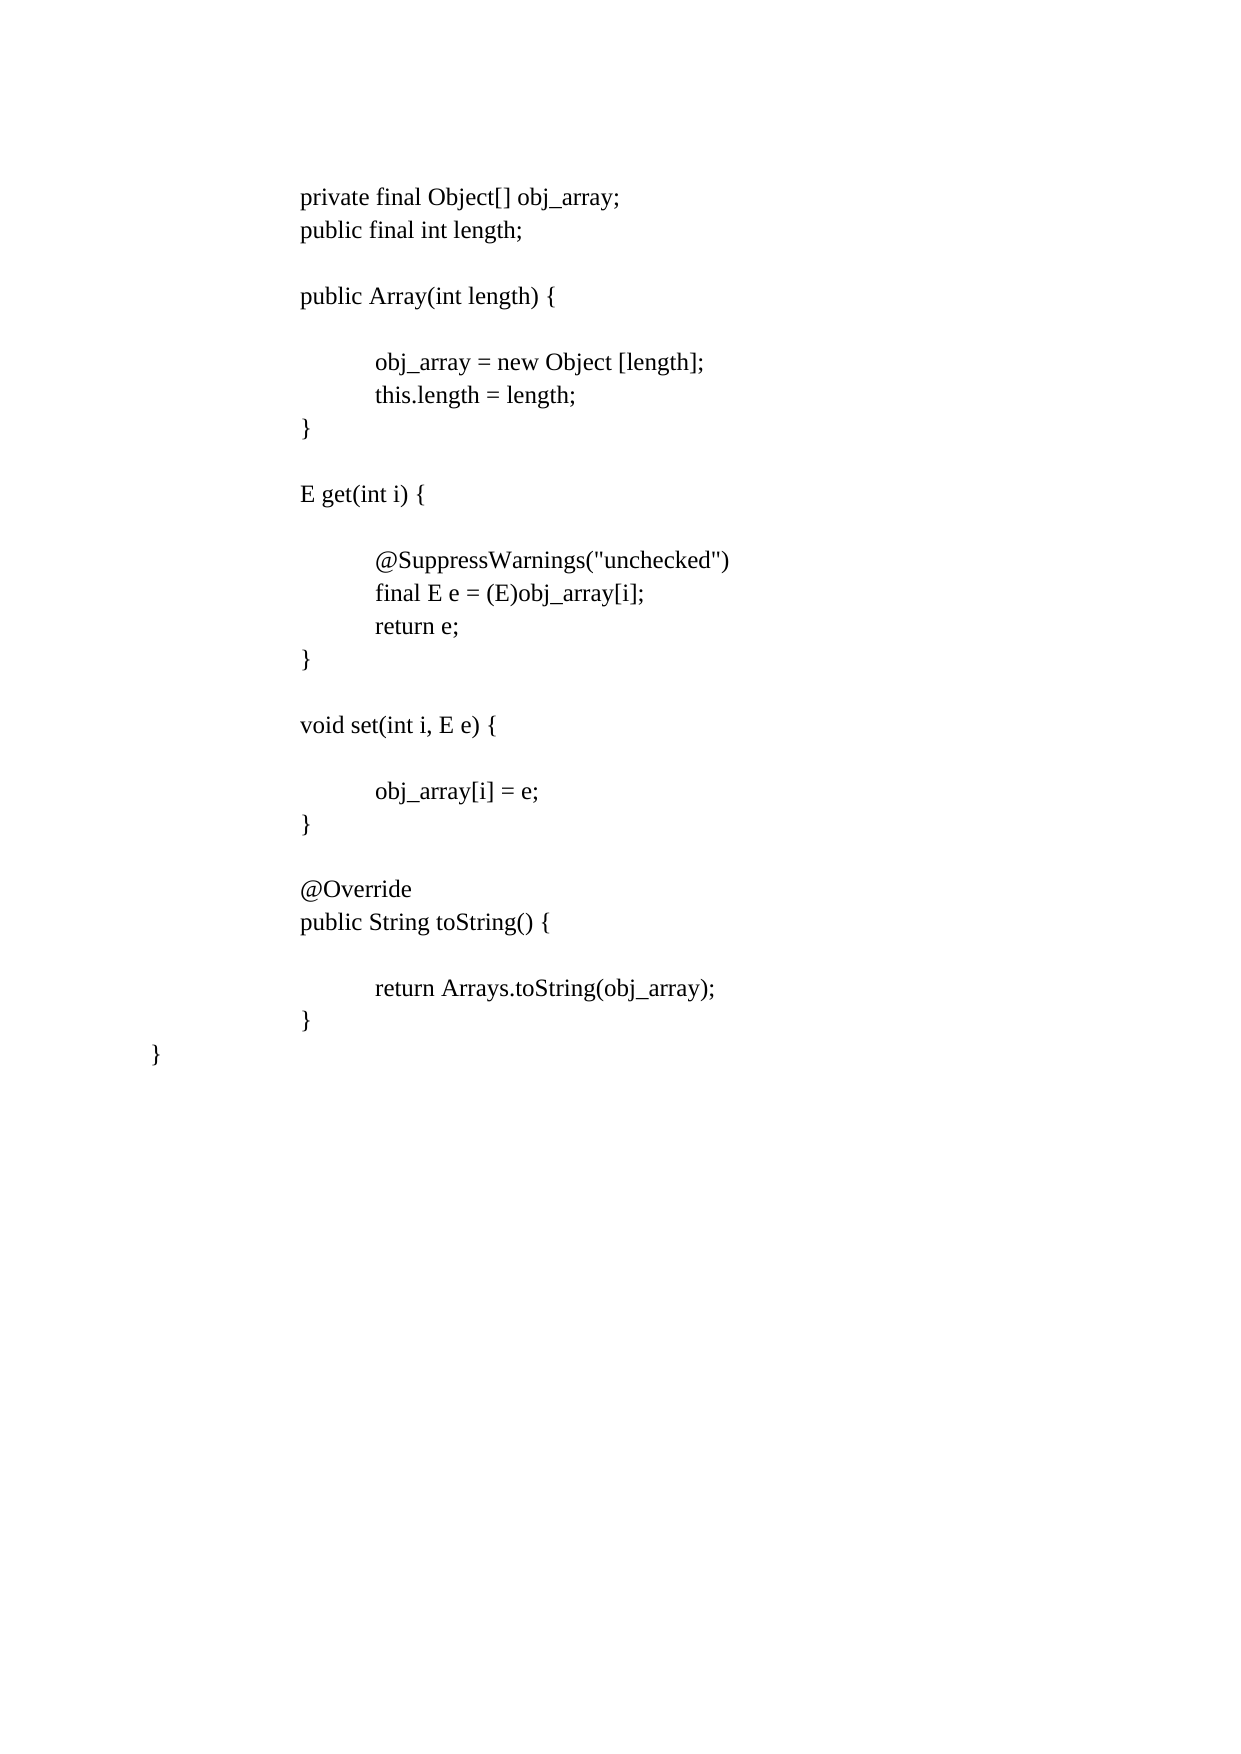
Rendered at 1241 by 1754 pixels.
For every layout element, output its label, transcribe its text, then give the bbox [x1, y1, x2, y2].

text return e; [150, 611, 1090, 639]
text final E e = (E)obj_array[i]; [150, 578, 1090, 607]
text void set(int i, E e) { [150, 710, 1090, 739]
text @SuppressWarnings("unchecked") [150, 545, 1090, 573]
text private final Object[] obj_array; [150, 182, 1090, 211]
text } [150, 809, 1090, 838]
text obj_array = new Object [length]; [150, 347, 1090, 376]
text } [150, 644, 1090, 673]
text this.length = length; [150, 380, 1090, 409]
text } [150, 1006, 1090, 1034]
text return Arrays.toString(obj_array); [150, 973, 1090, 1001]
text } [150, 413, 1090, 442]
text public Array(int length) { [150, 281, 1090, 310]
text E get(int i) { [150, 479, 1090, 508]
text obj_array[i] = e; [150, 776, 1090, 805]
text @Override [150, 874, 1090, 903]
text public final int length; [150, 215, 1090, 244]
text } [150, 1039, 1090, 1067]
text public String toString() { [150, 907, 1090, 936]
